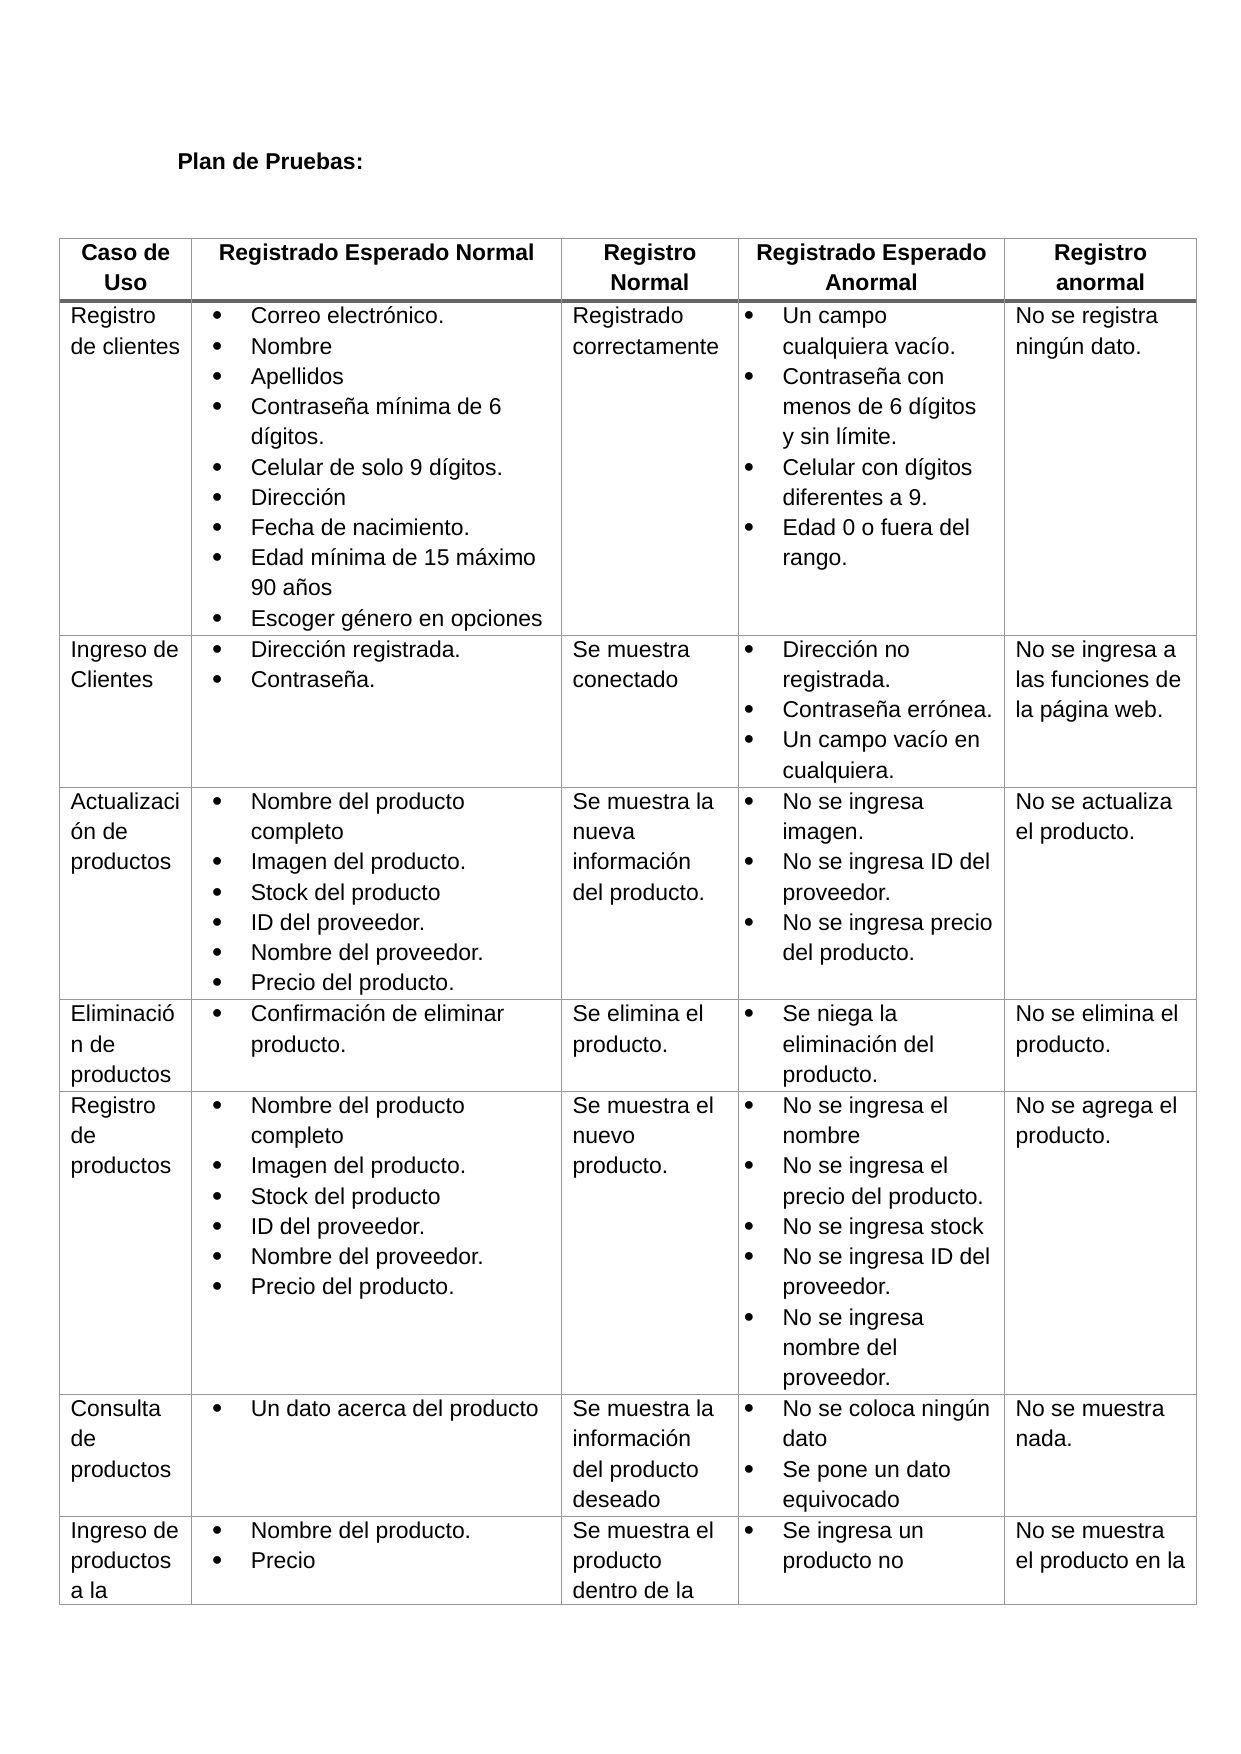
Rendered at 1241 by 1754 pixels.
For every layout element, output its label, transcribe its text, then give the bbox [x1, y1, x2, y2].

table_cell Registro de clientes [60, 303, 191, 635]
table_cell No se ingresa a las funciones de la página web. [1005, 636, 1196, 787]
table_cell Se muestra la información del producto deseado [562, 1395, 738, 1516]
table_header Registrado Esperado Normal [192, 239, 561, 299]
table_cell Eliminación de productos [60, 1000, 191, 1091]
table_cell No se coloca ningún dato Se pone un dato equivocado [739, 1395, 1004, 1516]
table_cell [1005, 1517, 1196, 1604]
table_header Registro Normal [562, 239, 738, 299]
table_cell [192, 1517, 561, 1604]
table_cell Ingreso de Clientes [60, 636, 191, 787]
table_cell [739, 1517, 1004, 1604]
table_header Caso de Uso [60, 239, 191, 299]
table_cell Registrado correctamente [562, 303, 738, 635]
table_cell No se ingresa imagen. No se ingresa ID del proveedor. No se ingresa precio del producto. [739, 788, 1004, 999]
table_header Registro anormal [1005, 239, 1196, 299]
table_cell Consulta de productos [60, 1395, 191, 1516]
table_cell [60, 1517, 191, 1604]
table_cell Se muestra el nuevo producto. [562, 1092, 738, 1394]
table_cell Dirección registrada. Contraseña. [192, 636, 561, 787]
table_cell Actualización de productos [60, 788, 191, 999]
table_cell No se registra ningún dato. [1005, 303, 1196, 635]
table_cell Nombre del producto completo Imagen del producto. Stock del producto ID del proveedor. Nombre del proveedor. Precio del producto. [192, 788, 561, 999]
table_cell Dirección no registrada. Contraseña errónea. Un campo vacío en cualquiera. [739, 636, 1004, 787]
table_cell Se niega la eliminación del producto. [739, 1000, 1004, 1091]
table_cell No se actualiza el producto. [1005, 788, 1196, 999]
table_cell Un dato acerca del producto [192, 1395, 561, 1516]
table_cell Confirmación de eliminar producto. [192, 1000, 561, 1091]
table_cell Un campo cualquiera vacío. Contraseña con menos de 6 dígitos y sin límite. Celular con dígitos diferentes a 9. Edad 0 o fuera del rango. [739, 303, 1004, 635]
table_cell Correo electrónico. Nombre Apellidos Contraseña mínima de 6 dígitos. Celular de solo 9 dígitos. Dirección Fecha de nacimiento. Edad mínima de 15 máximo 90 años Escoger género en opciones [192, 303, 561, 635]
table_cell Nombre del producto completo Imagen del producto. Stock del producto ID del proveedor. Nombre del proveedor. Precio del producto. [192, 1092, 561, 1394]
table_cell No se agrega el producto. [1005, 1092, 1196, 1394]
table_cell No se elimina el producto. [1005, 1000, 1196, 1091]
table_cell Se muestra conectado [562, 636, 738, 787]
table_cell Se elimina el producto. [562, 1000, 738, 1091]
table_cell Registro de productos [60, 1092, 191, 1394]
table_cell No se muestra nada. [1005, 1395, 1196, 1516]
table_cell Se muestra la nueva información del producto. [562, 788, 738, 999]
table_cell No se ingresa el nombre No se ingresa el precio del producto. No se ingresa stock No se ingresa ID del proveedor. No se ingresa nombre del proveedor. [739, 1092, 1004, 1394]
text Plan de Pruebas: [177, 148, 1063, 174]
table_header Registrado Esperado Anormal [739, 239, 1004, 299]
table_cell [562, 1517, 738, 1604]
